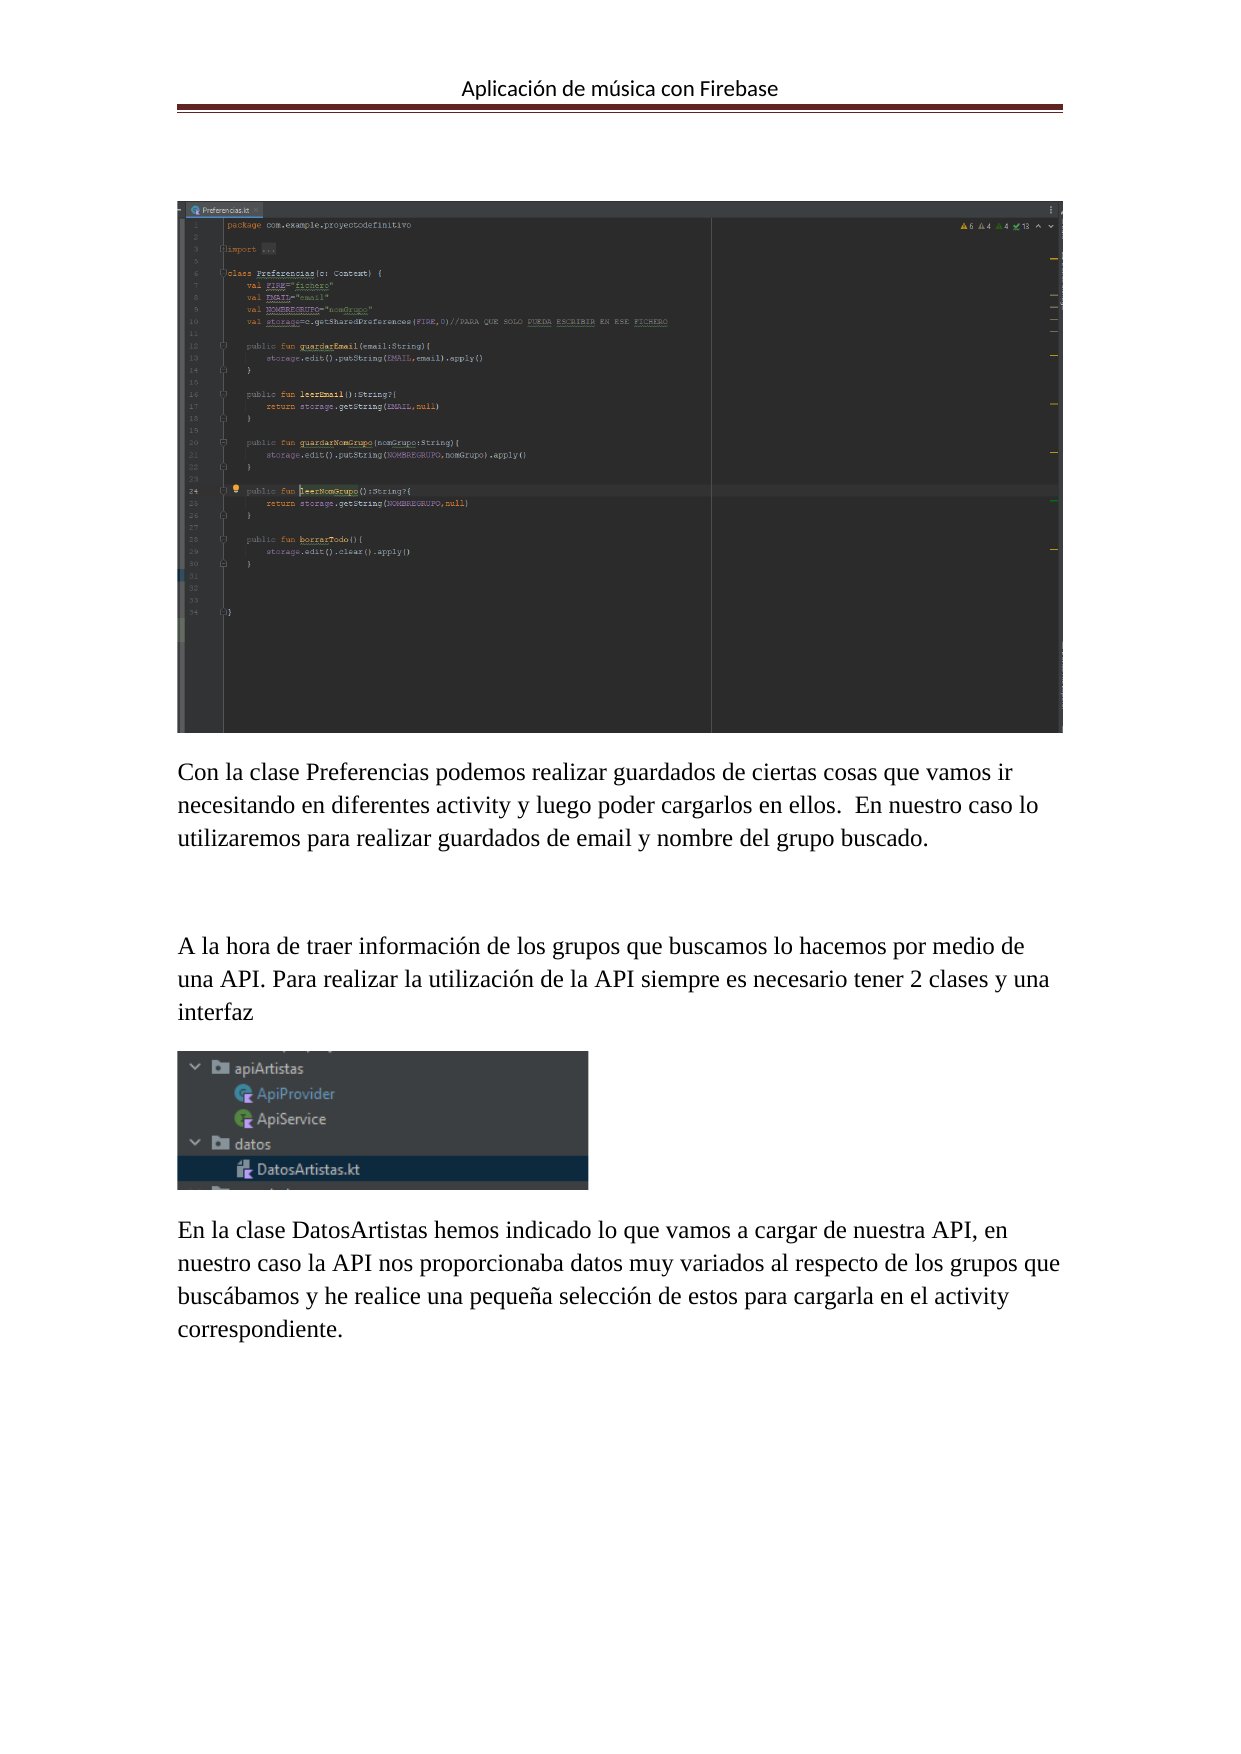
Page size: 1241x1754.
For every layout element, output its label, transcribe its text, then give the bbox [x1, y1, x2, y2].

text Con la clase Preferencias podemos realizar guardados de ciertas cosas que vamos ir necesitando en diferentes activity y luego poder cargarlos en ellos. En nuestro caso lo utilizaremos para realizar guardados de email y nombre del grupo buscado. [177, 757, 1063, 852]
text A la hora de traer información de los grupos que buscamos lo hacemos por medio de una API. Para realizar la utilización de la API siempre es necesario tener 2 clases y una interfaz [177, 931, 1063, 1026]
picture [177, 201, 1063, 733]
text En la clase DatosArtistas hemos indicado lo que vamos a cargar de nuestra API, en nuestro caso la API nos proporcionaba datos muy variados al respecto de los grupos que buscábamos y he realice una pequeña selección de estos para cargarla en el activity correspondiente. [177, 1215, 1063, 1342]
picture [177, 1051, 589, 1190]
